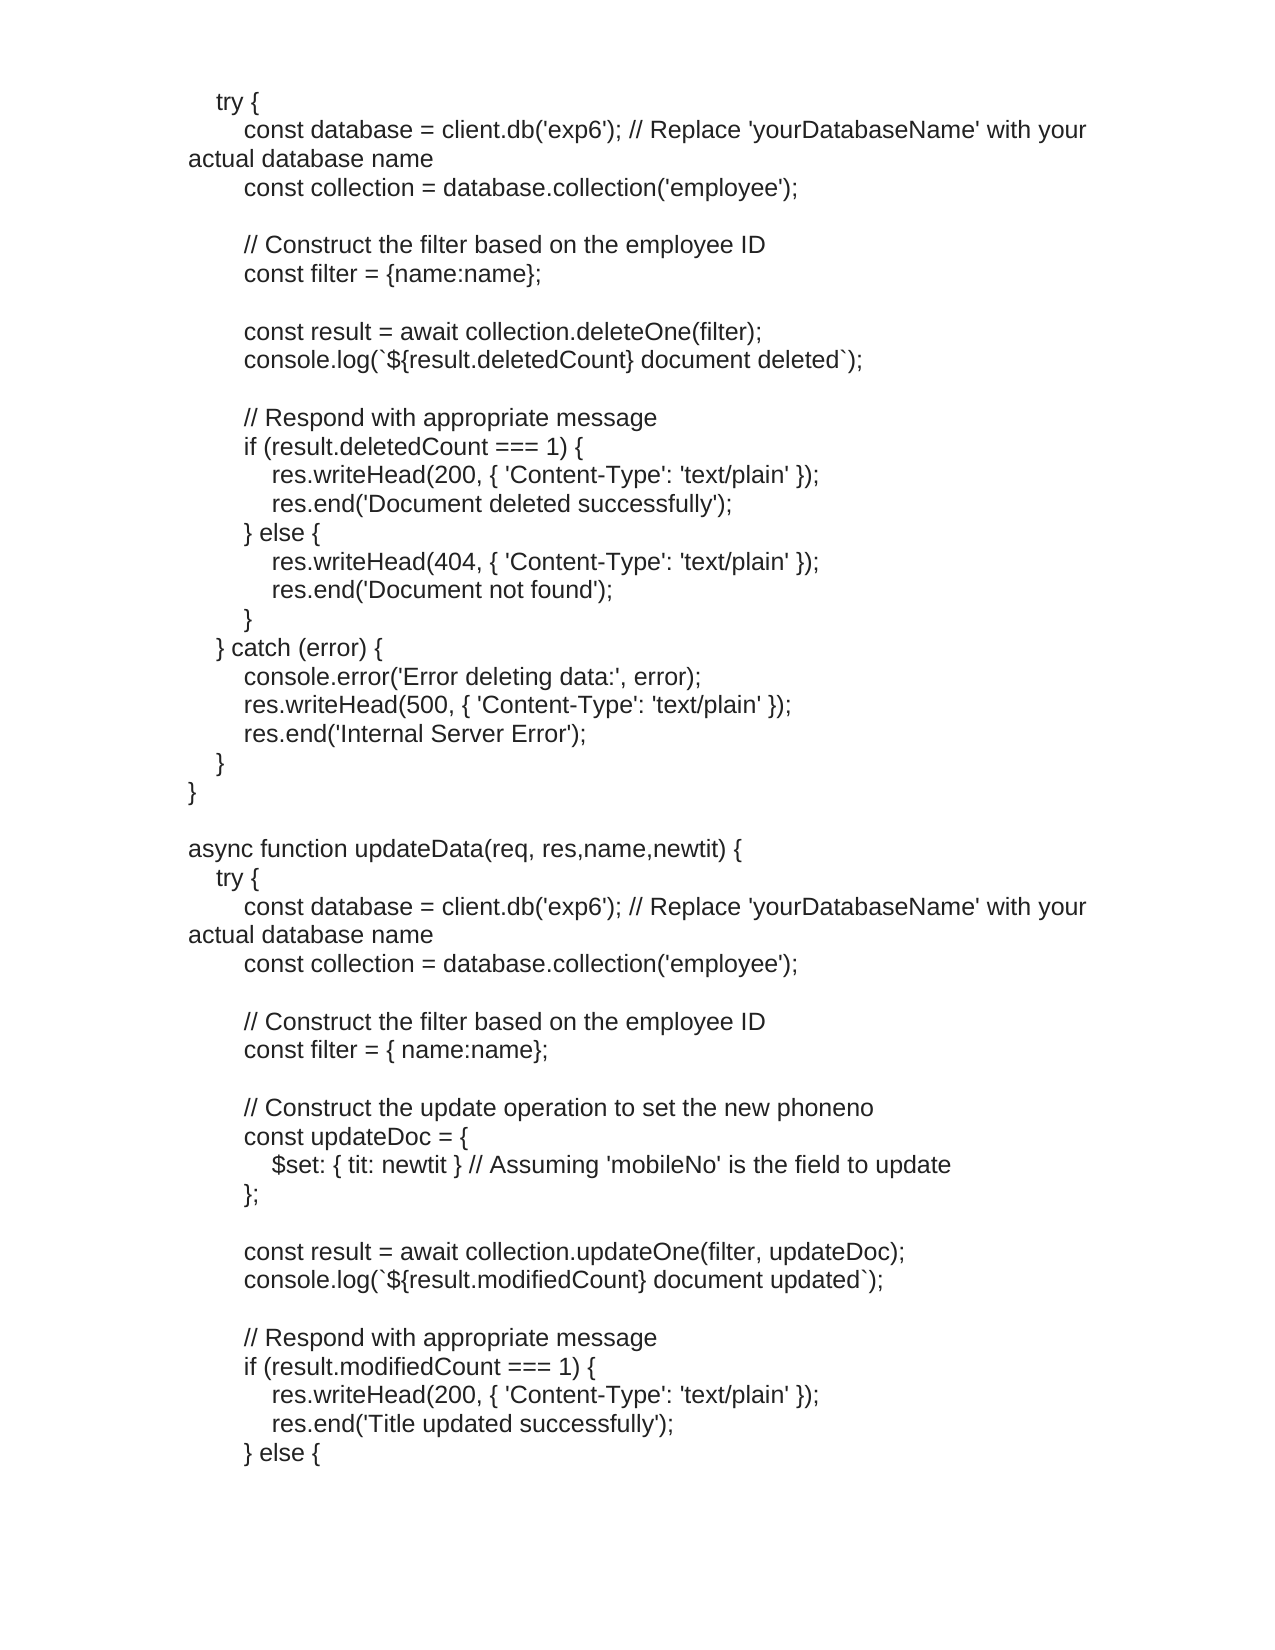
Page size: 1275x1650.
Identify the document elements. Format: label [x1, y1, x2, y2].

text [188, 86, 1094, 1466]
